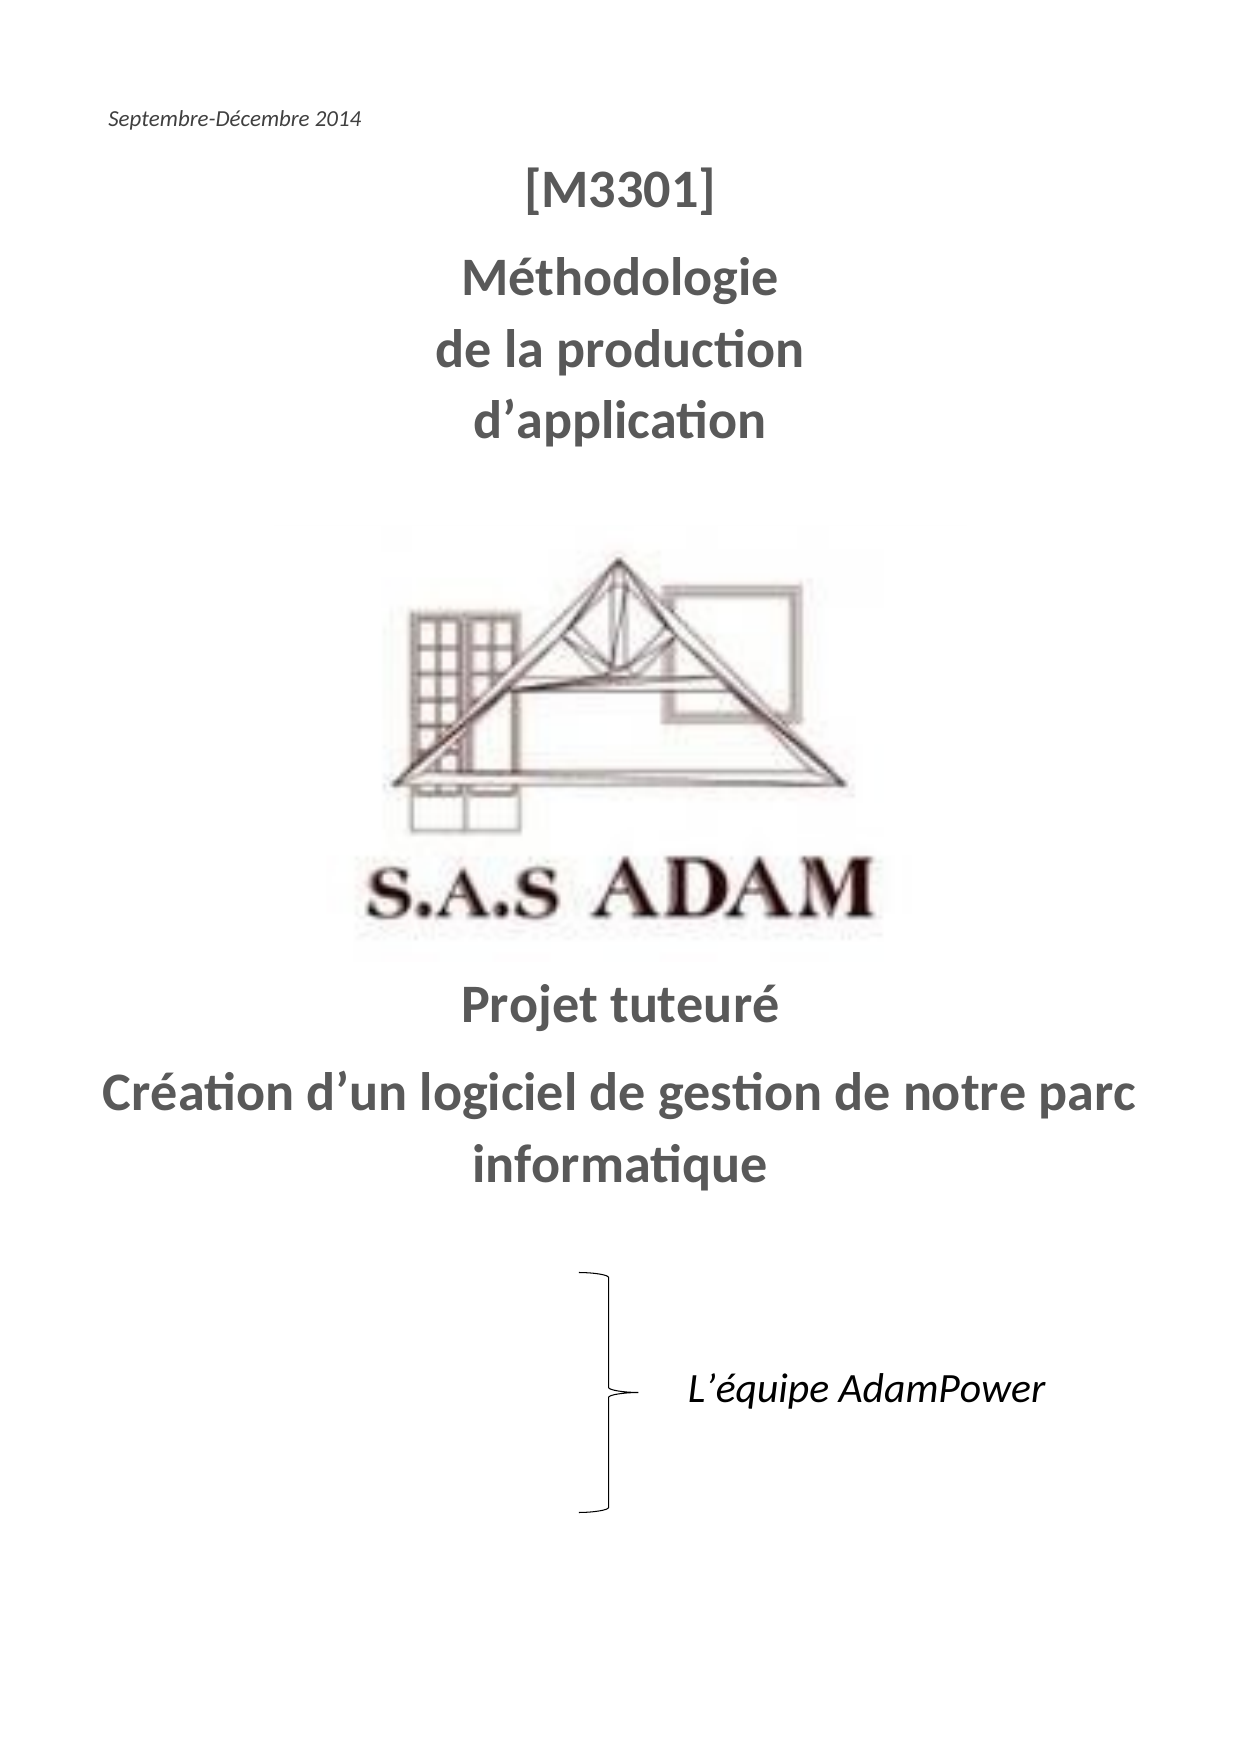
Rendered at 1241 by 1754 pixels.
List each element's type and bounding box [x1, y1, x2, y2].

picture [273, 525, 967, 962]
